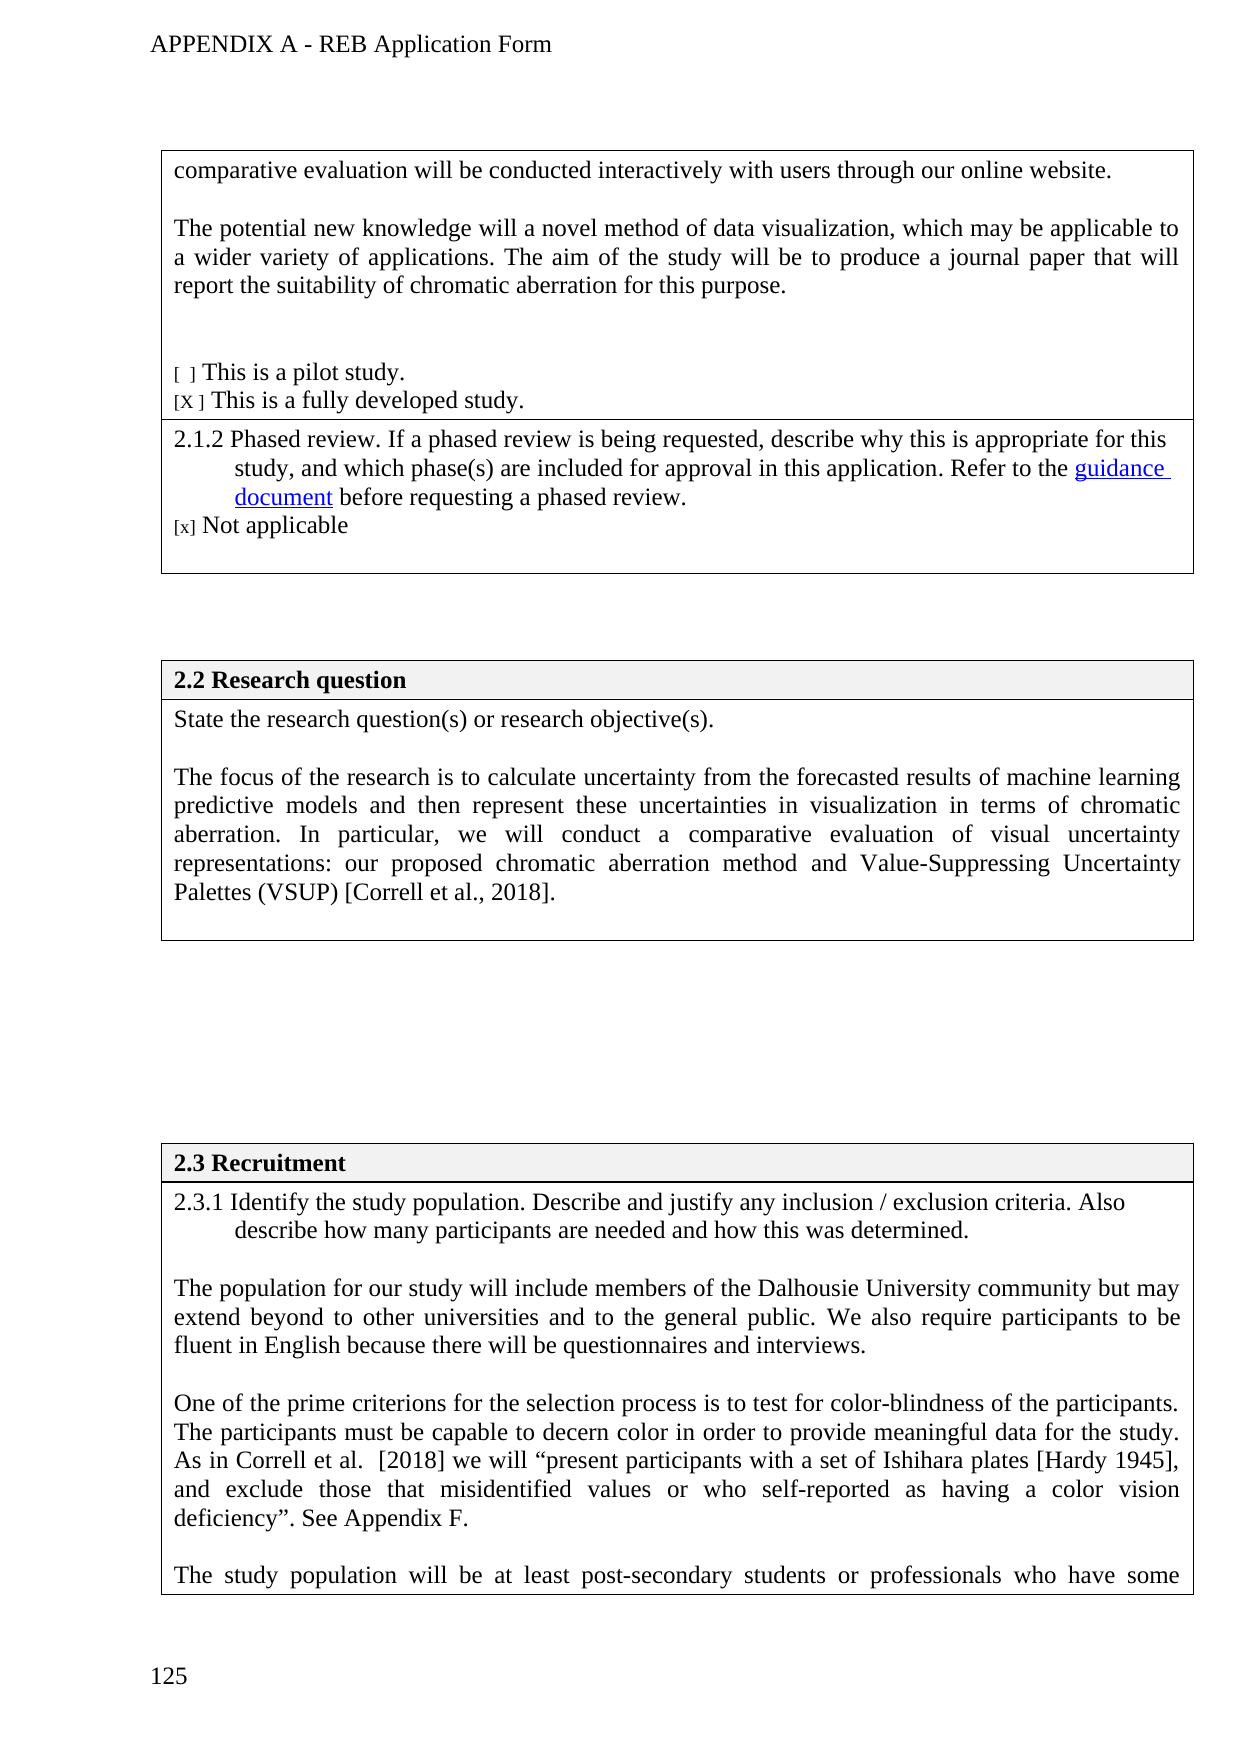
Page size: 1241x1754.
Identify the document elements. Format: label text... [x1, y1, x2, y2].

table_cell State the research question(s) or research objective(s). The focus of the research is to calculate uncertainty from the forecasted results of machine learning predictive models and then represent these uncertainties in visualization in terms of chromatic aberration. In particular, we will conduct a comparative evaluation of visual uncertainty representations: our proposed chromatic aberration method and Value-Suppressing Uncertainty Palettes (VSUP) [Correll et al., 2018]. [162, 700, 1193, 940]
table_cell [162, 1183, 1193, 1594]
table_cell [162, 151, 1193, 419]
table_header 2.2 Research question [162, 661, 1193, 698]
table_cell 2.1.2 Phased review. If a phased review is being requested, describe why this is appropriate for this study, and which phase(s) are included for approval in this application. Refer to the guidance document before requesting a phased review. [x] Not applicable [162, 420, 1193, 572]
table_header 2.3 Recruitment [162, 1144, 1193, 1181]
